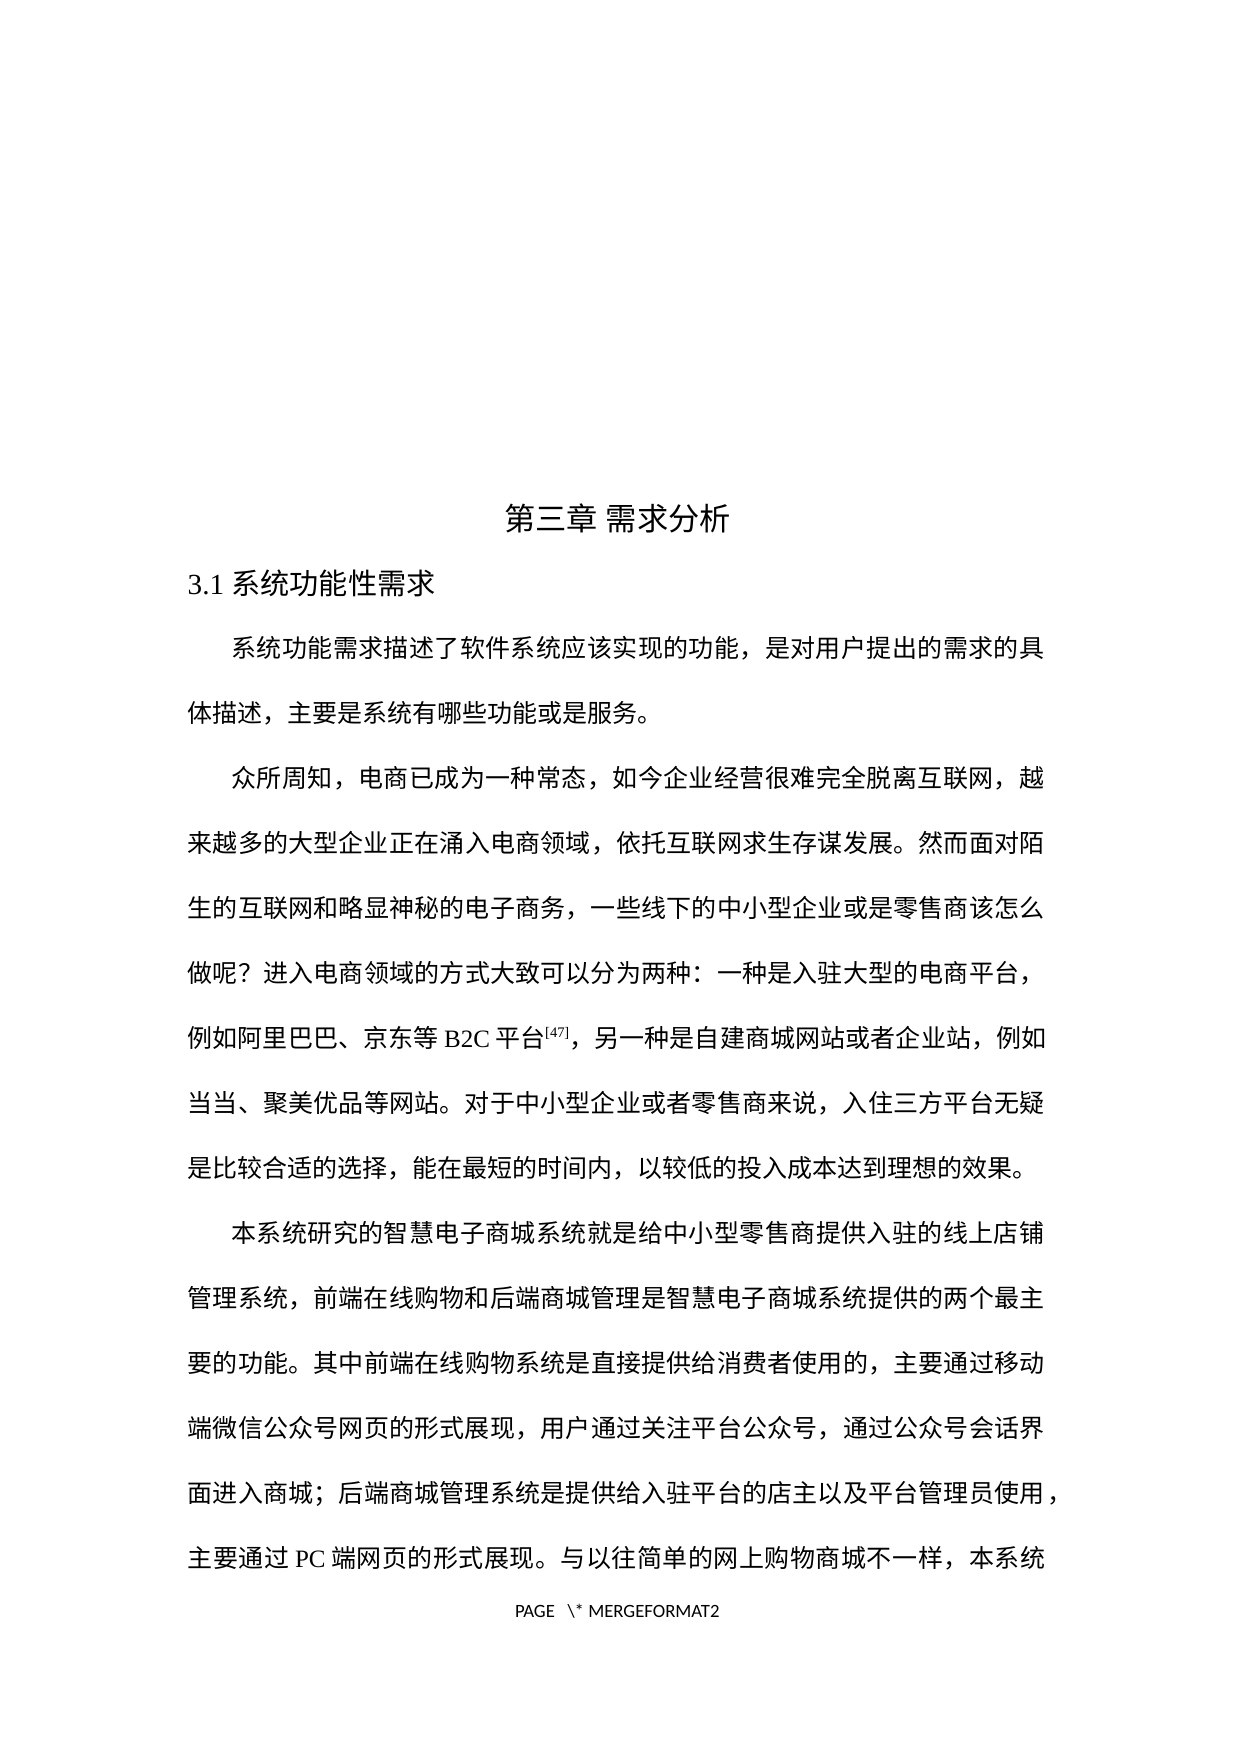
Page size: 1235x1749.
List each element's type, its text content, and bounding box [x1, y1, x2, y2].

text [187, 1199, 1047, 1589]
list 需求分析 [187, 484, 1047, 549]
text 系统功能需求描述了软件系统应该实现的功能，是对用户提出的需求的具体描述，主要是系统有哪些功能或是服务。 [187, 614, 1047, 744]
text 众所周知，电商已成为一种常态，如今企业经营很难完全脱离互联网，越来越多的大型企业正在涌入电商领域，依托互联网求生存谋发展。然而面对陌生的互联网和略显神秘的电子商务，一些线下的中小型企业或是零售商该怎么做呢？进入电商领域的方式大致可以分为两种：一种是入驻大型的电商平台，例如阿里巴巴、京东等B2C平台[47]，另一种是自建商城网站或者企业站，例如当当、聚美优品等网站。对于中小型企业或者零售商来说，入住三方平台无疑是比较合适的选择，能在最短的时间内，以较低的投入成本达到理想的效果。 [187, 744, 1047, 1199]
text 3.1 系统功能性需求 [187, 549, 1047, 614]
